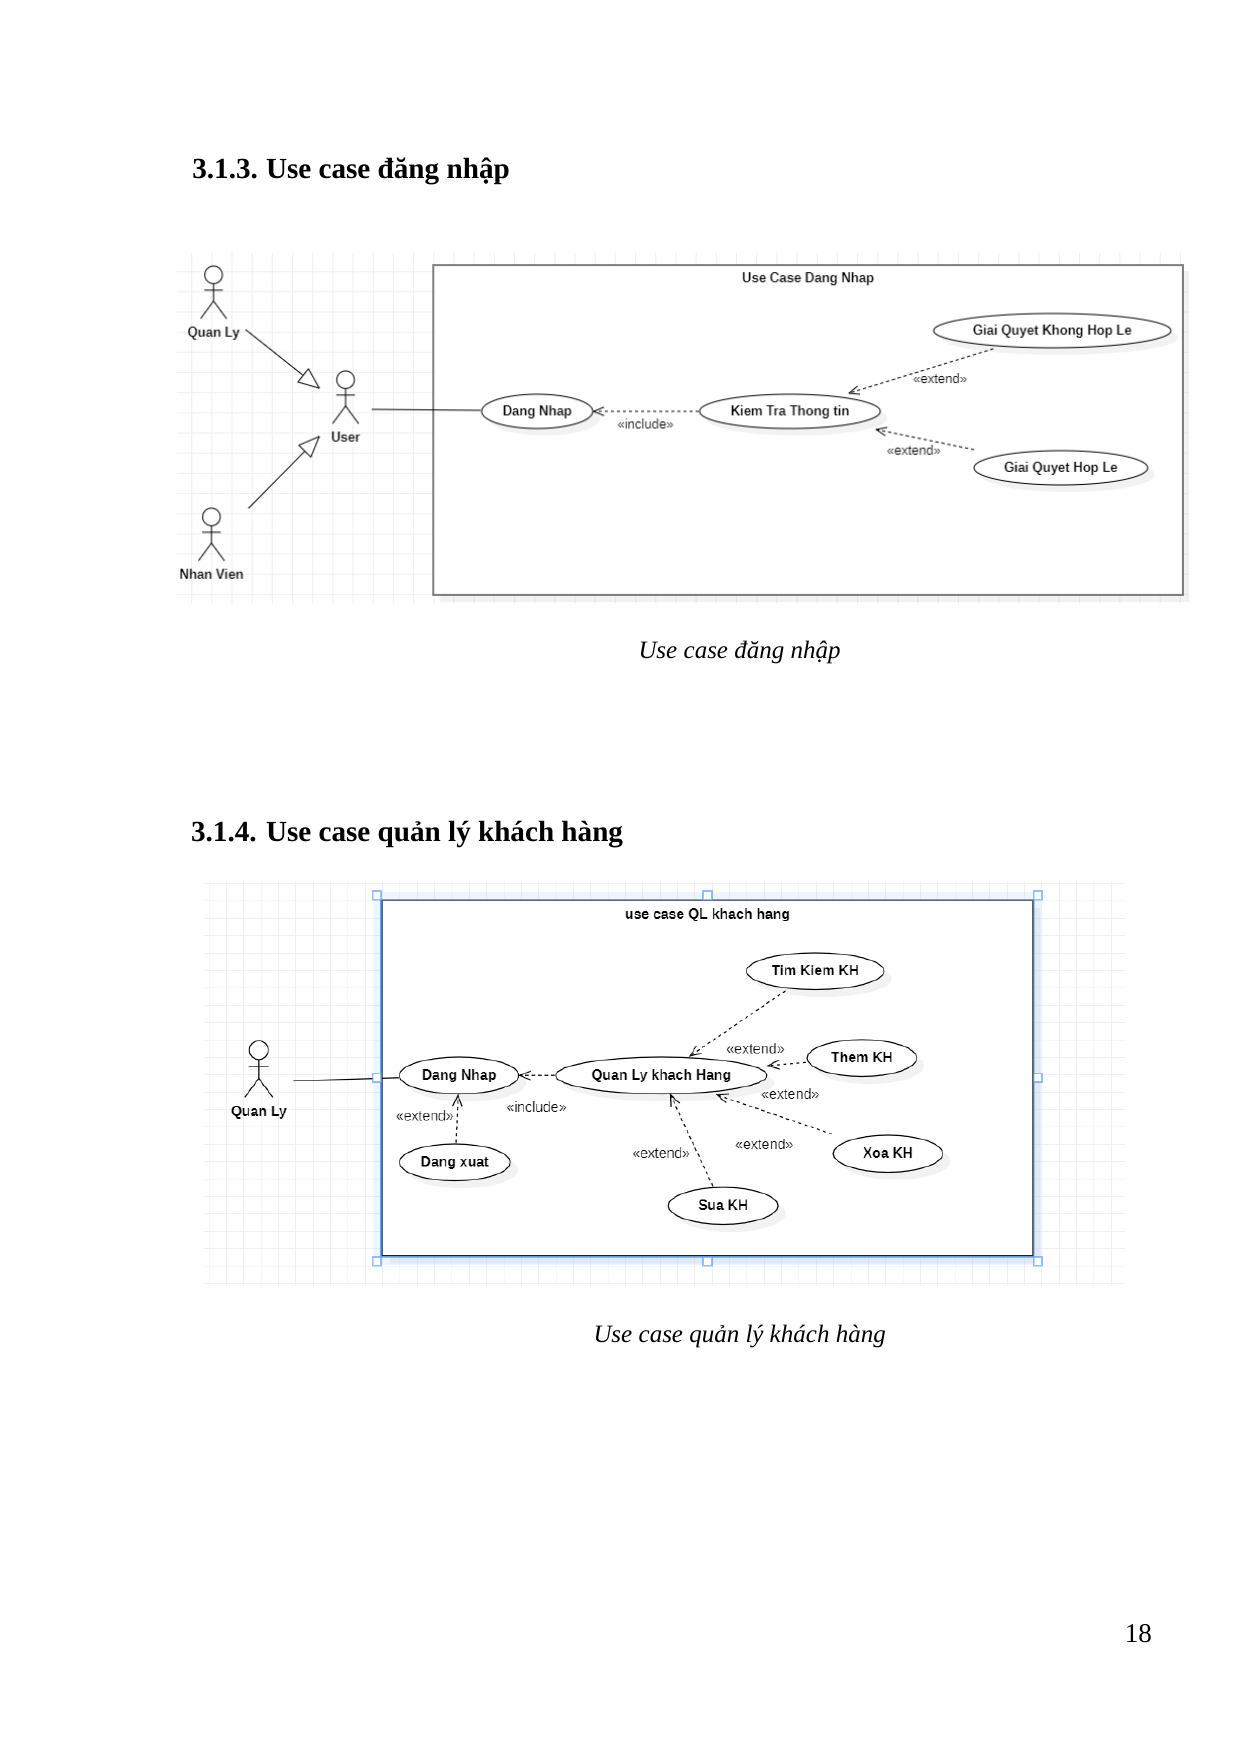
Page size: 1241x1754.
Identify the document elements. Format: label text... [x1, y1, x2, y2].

picture [203, 881, 1126, 1286]
list Use case quản lý khách hàng [191, 814, 1152, 848]
list Use case đăng nhập [192, 152, 1152, 185]
text Use case đăng nhập [327, 635, 1152, 664]
picture [176, 253, 1190, 604]
text Use case quản lý khách hàng [327, 1319, 1152, 1348]
